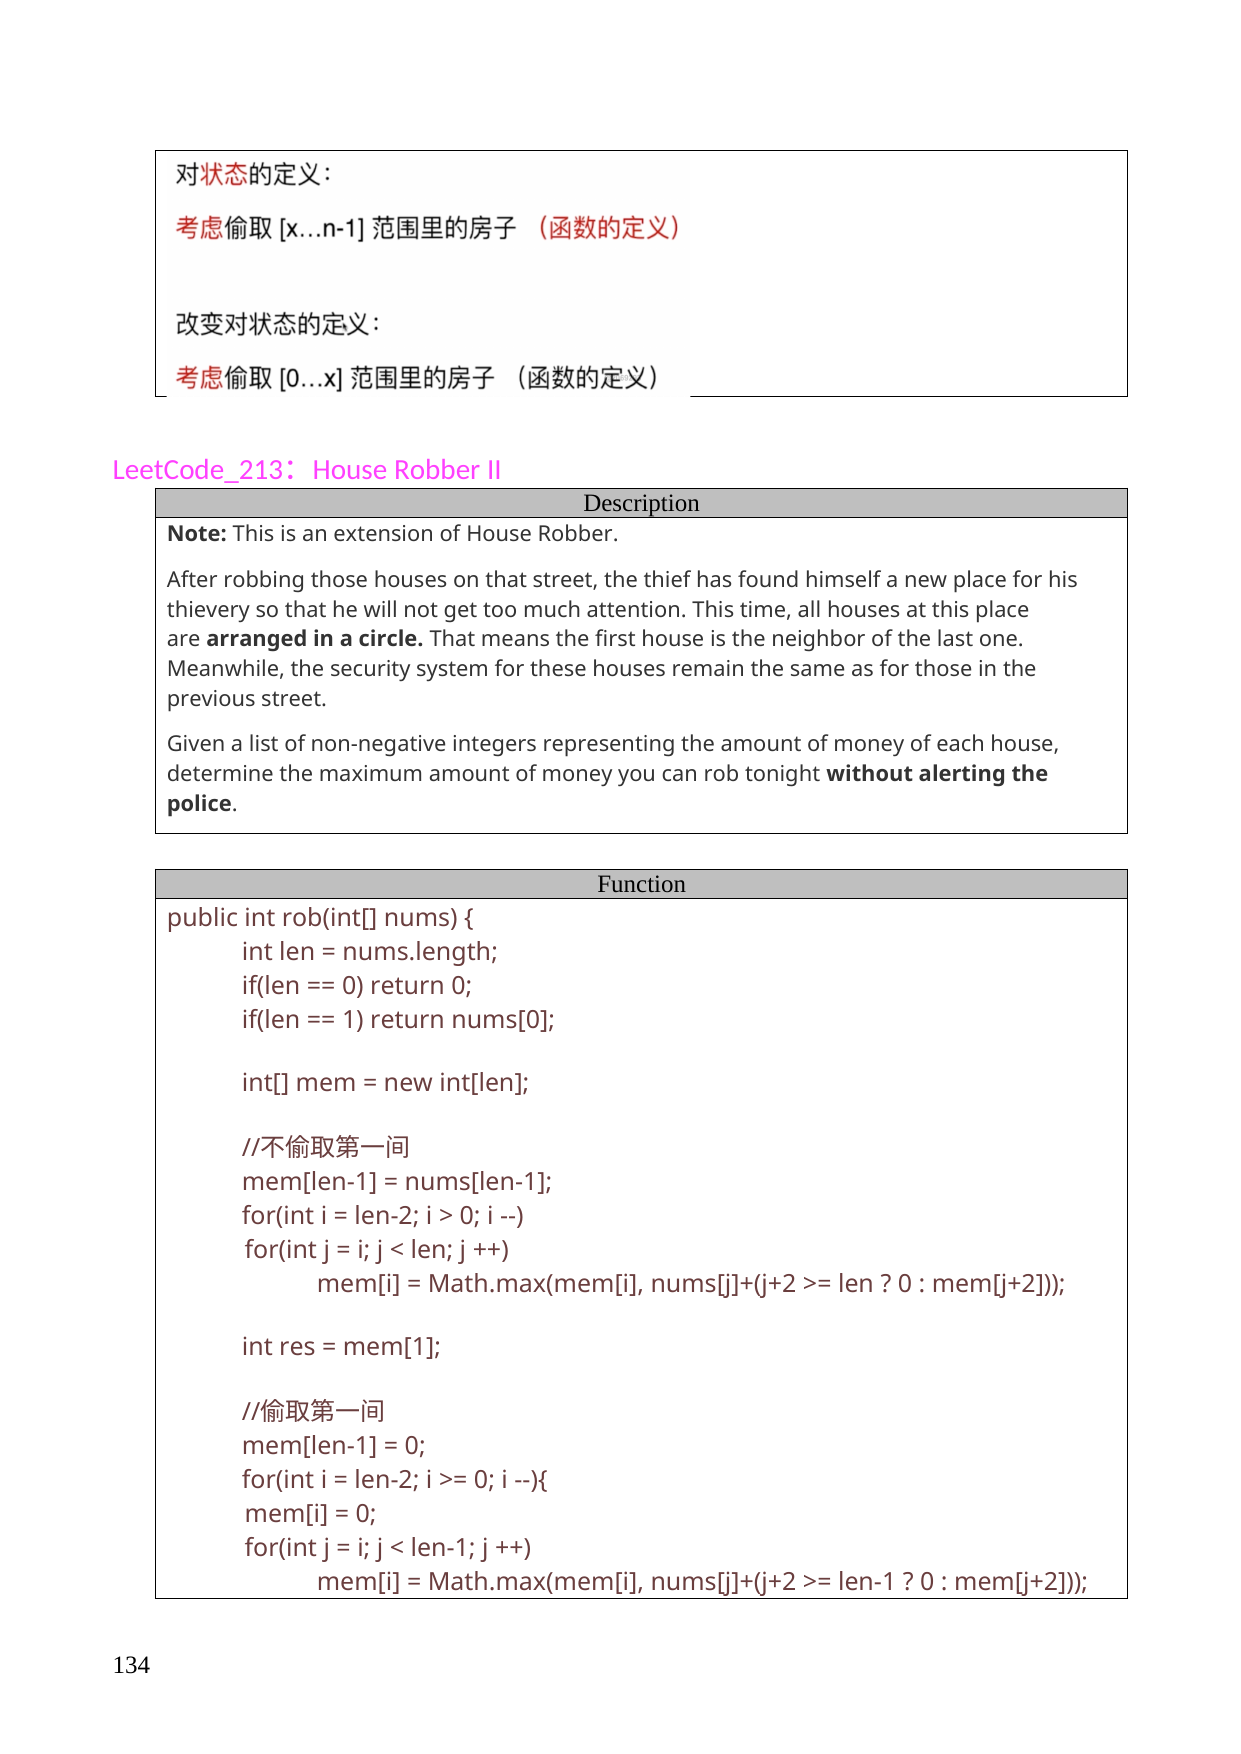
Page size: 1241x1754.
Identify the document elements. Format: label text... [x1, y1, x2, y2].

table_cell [156, 899, 1127, 1598]
table_header Function [156, 870, 1127, 898]
subtitle LeetCode_213：House Robber II [112, 445, 1128, 487]
table_cell [691, 151, 1127, 396]
table_header Description [156, 489, 1127, 517]
table_cell [156, 151, 166, 396]
table_cell Note: This is an extension of House Robber. After robbing those houses on that street, the thief has found himself a new place for his thievery so that he will not get too much attention. This time, all houses at this place are arranged in a circle. That means the first house is the neighbor of the last one. Meanwhile, the security system for these houses remain the same as for those in the previous street. Given a list of non-negative integers representing the amount of money of each house, determine the maximum amount of money you can rob tonight without alerting the police. [156, 518, 1127, 833]
picture [166, 151, 691, 397]
